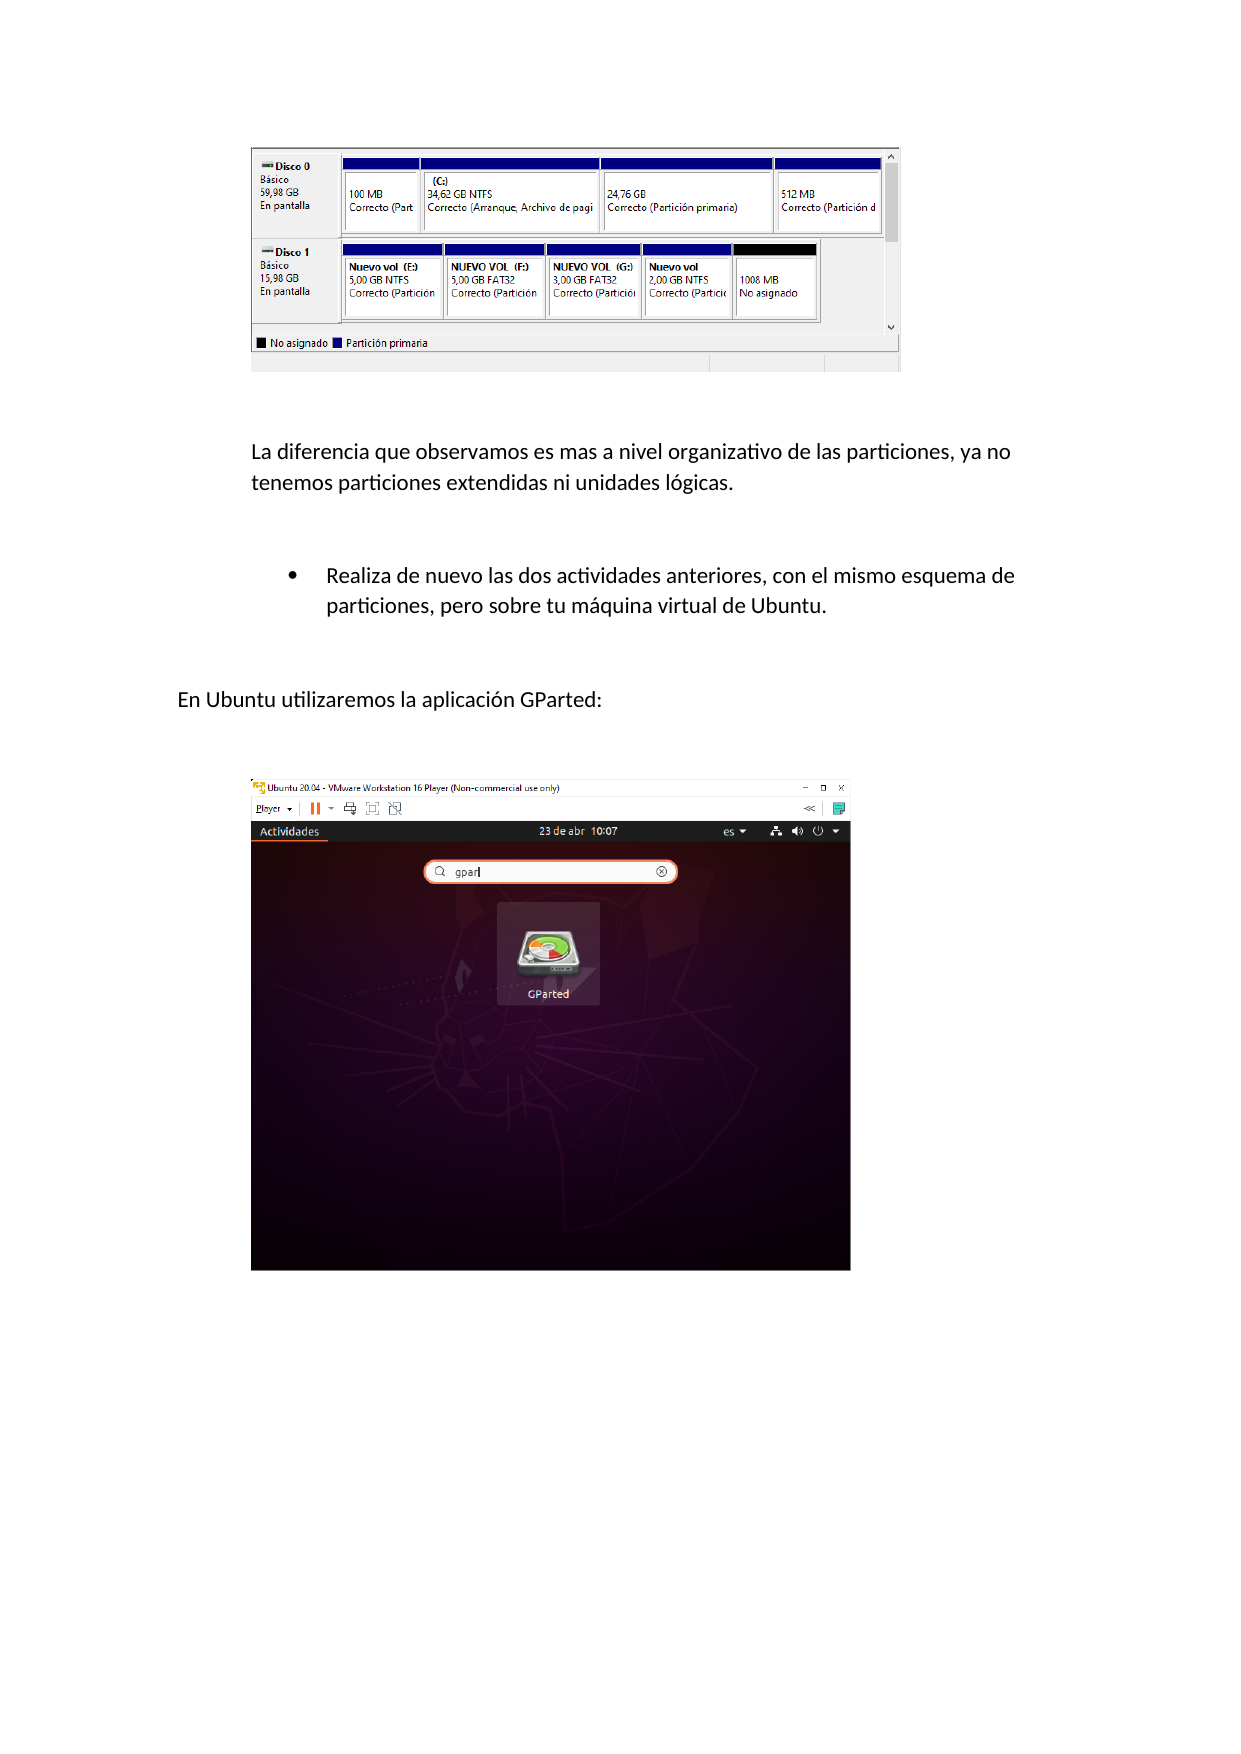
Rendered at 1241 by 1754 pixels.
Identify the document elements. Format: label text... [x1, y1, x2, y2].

picture [251, 779, 851, 1271]
picture [251, 147, 901, 372]
text En Ubuntu utilizaremos la aplicación GParted: [177, 685, 1063, 713]
list Realiza de nuevo las dos actividades anteriores, con el mismo esquema de particiones, pero sobre tu máquina virtual de Ubuntu. [288, 561, 1063, 620]
text La diferencia que observamos es mas a nivel organizativo de las particiones, ya no tenemos particiones extendidas ni unidades lógicas. [251, 437, 1063, 496]
